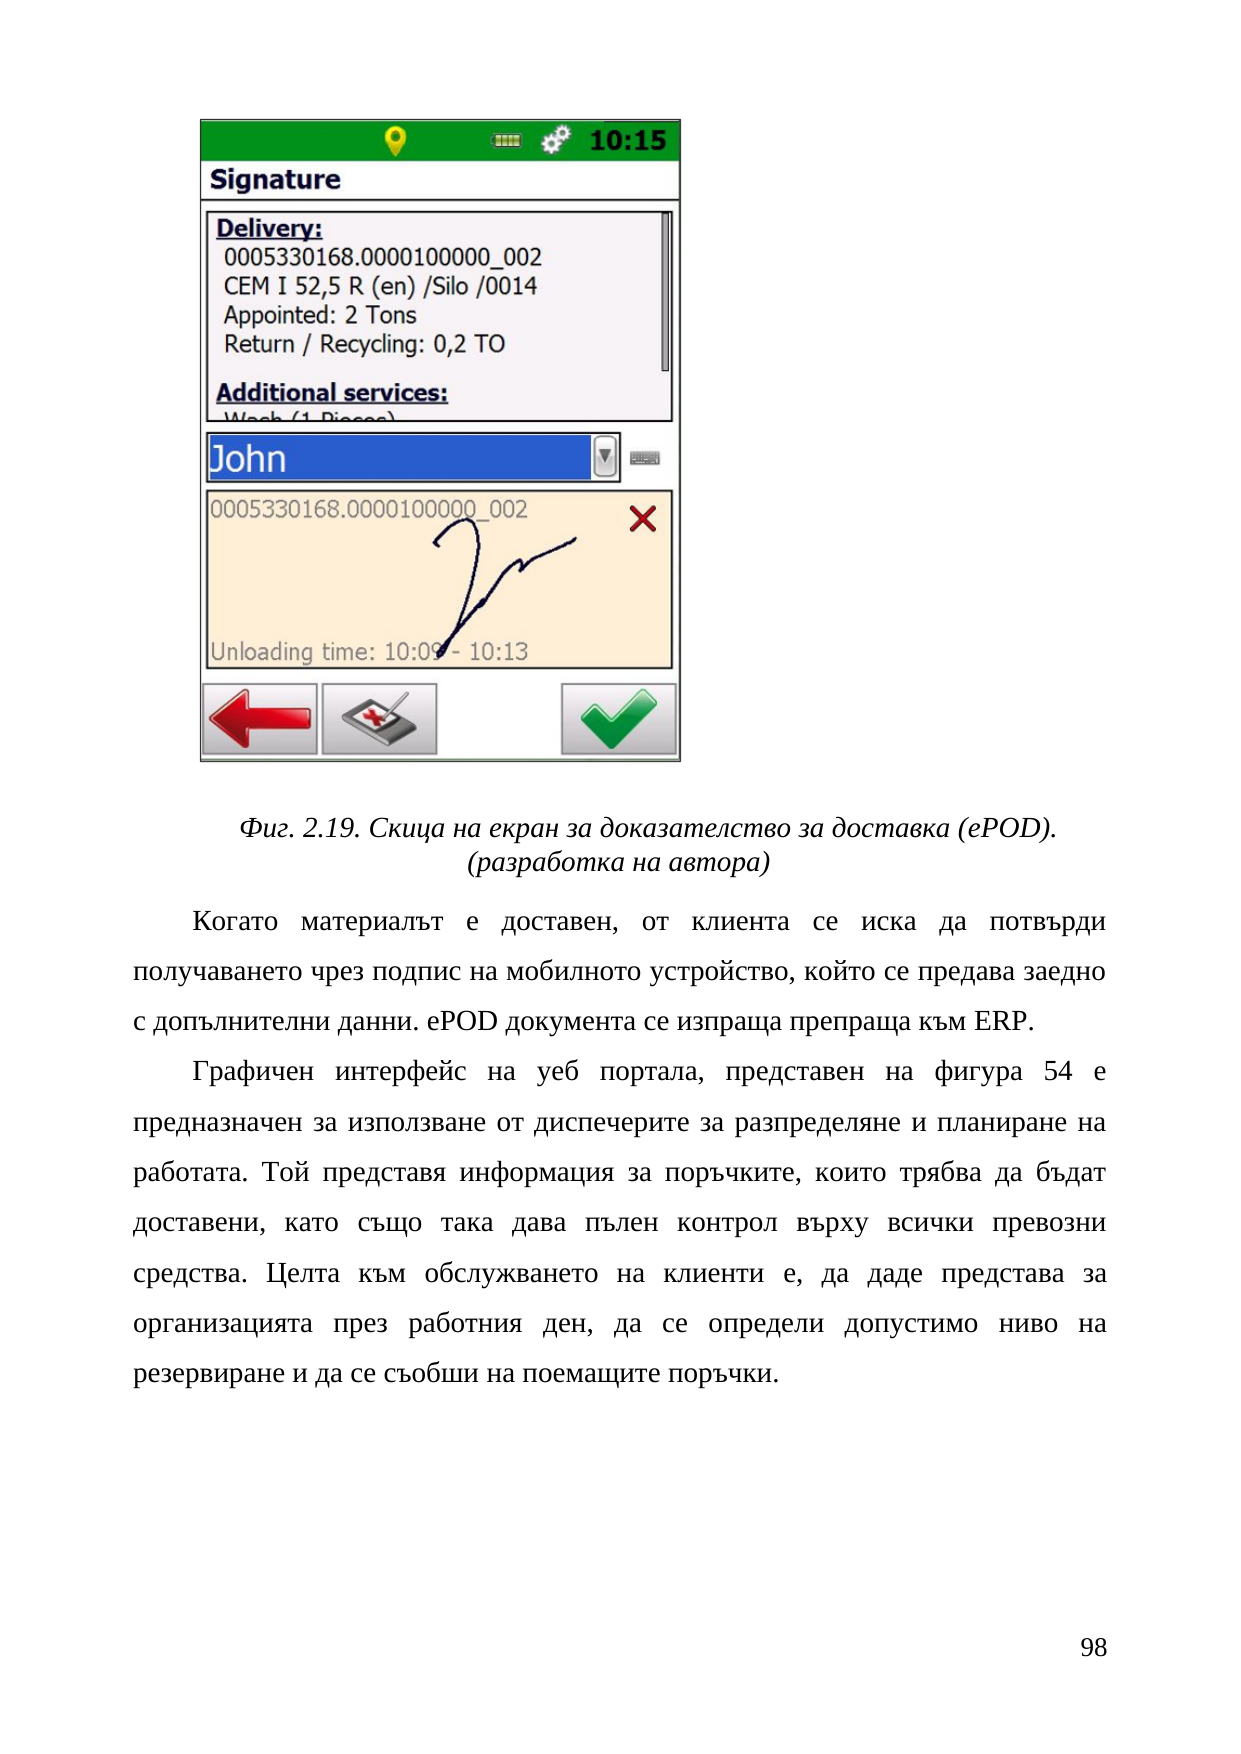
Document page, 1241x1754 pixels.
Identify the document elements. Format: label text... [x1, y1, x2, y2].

title Фиг. 2.19. Скица на екран за доказателство за доставка (ePOD). (разработка на автора) [133, 811, 1107, 878]
text Графичен интерфейс на уеб портала, представен на фигура 54 е предназначен за използване от диспечерите за разпределяне и планиране на работата. Той представя информация за поръчките, които трябва да бъдат доставени, като също така дава пълен контрол върху всички превозни средства. Целта към обслужването на клиенти е, да даде представа за организацията през работния ден, да се определи допустимо ниво на резервиране и да се съобши на поемащите поръчки. [133, 1053, 1107, 1389]
text Когато материалът е доставен, от клиента се иска да потвърди получаването чрез подпис на мобилното устройство, който се предава заедно с допълнителни данни. ePOD документа се изпраща препраща към ERP. [133, 903, 1107, 1037]
picture [199, 118, 682, 763]
